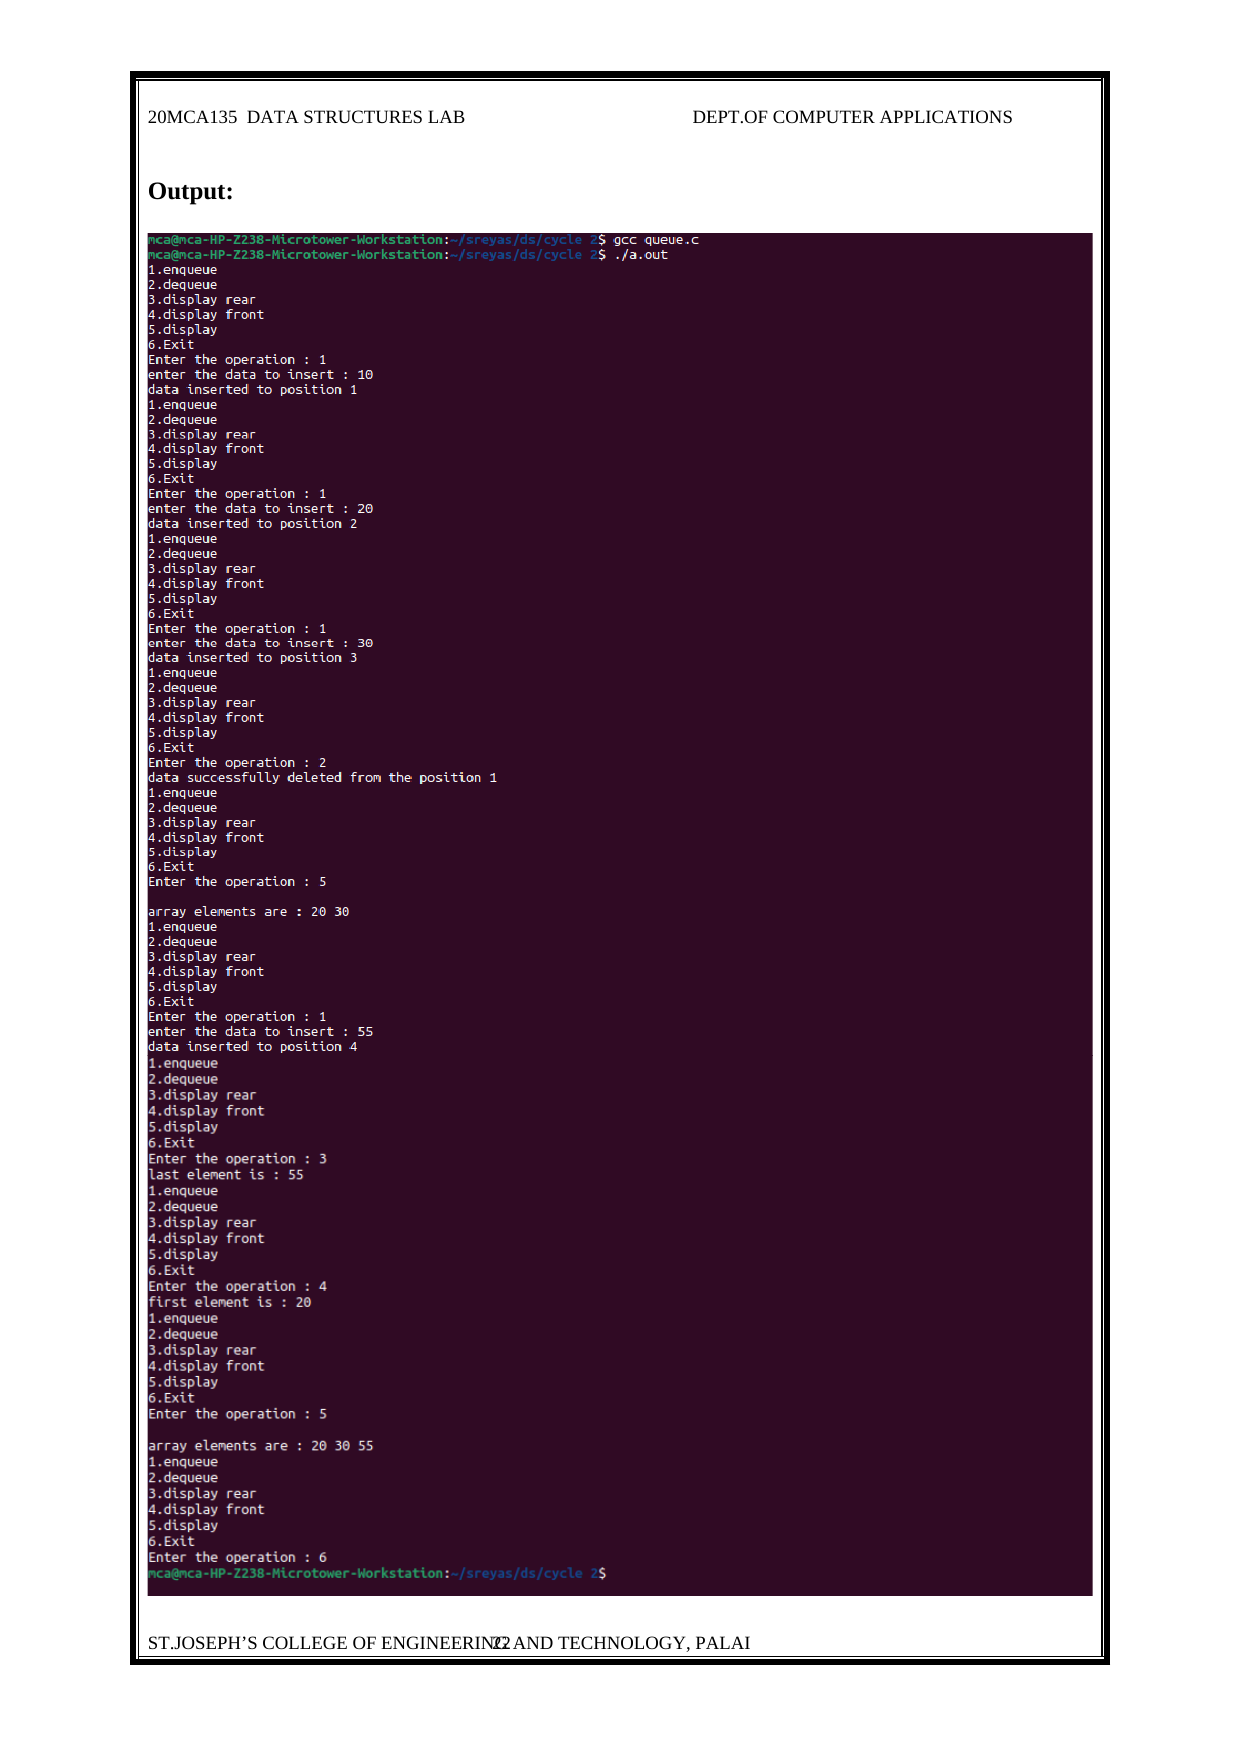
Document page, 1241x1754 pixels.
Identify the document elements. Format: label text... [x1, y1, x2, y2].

picture [147, 233, 1093, 1596]
text Output: [148, 176, 1093, 205]
